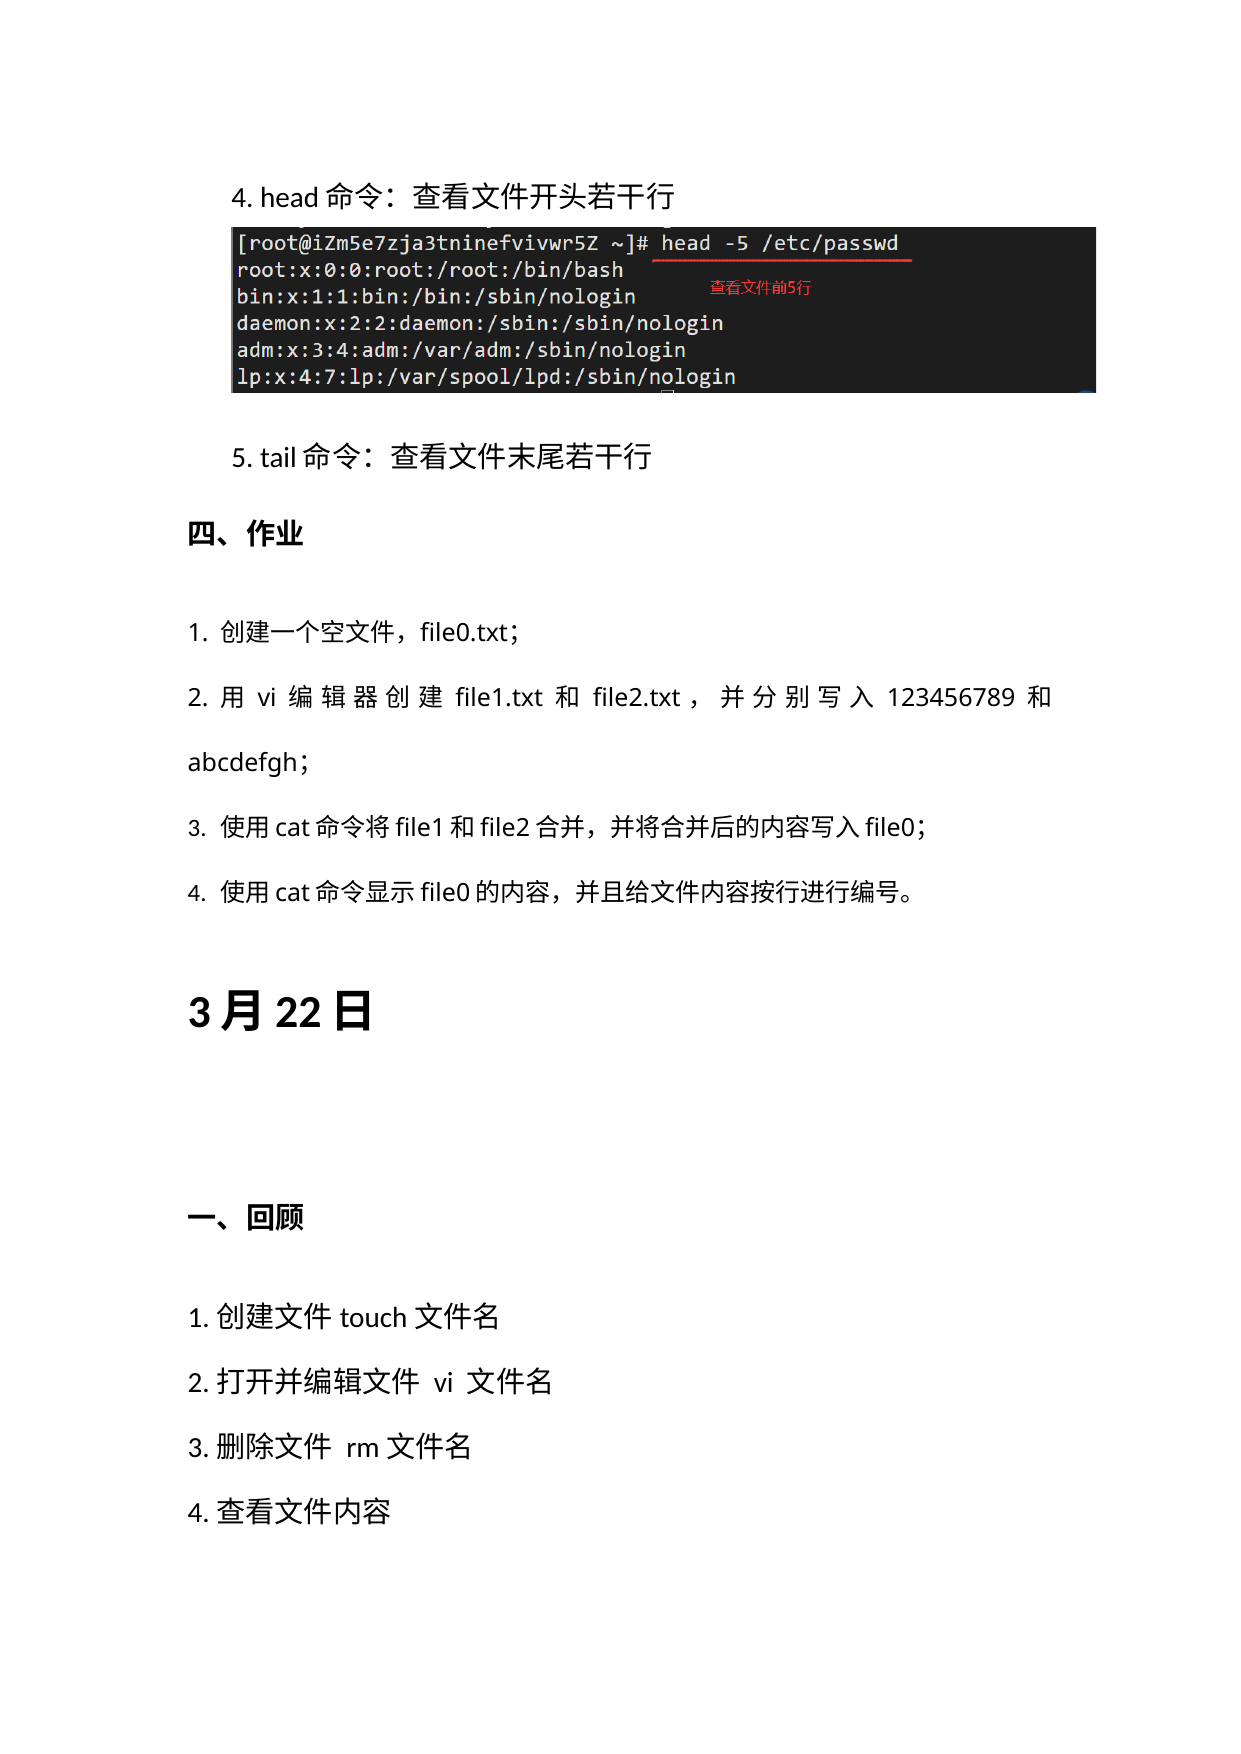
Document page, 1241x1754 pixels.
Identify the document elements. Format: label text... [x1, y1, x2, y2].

list 使用cat命令将file1和file2合并，并将合并后的内容写入file0； [187, 793, 1053, 858]
picture [231, 227, 1097, 393]
text 3. 删除文件 rm 文件名 [187, 1412, 1053, 1477]
text 1. 创建文件 touch 文件名 [187, 1282, 1053, 1347]
text 4. 查看文件内容 [187, 1477, 1053, 1542]
text 2. 打开并编辑文件 vi 文件名 [187, 1347, 1053, 1412]
text 5. tail命令：查看文件末尾若干行 [187, 422, 1053, 487]
subtitle 一、回顾 [187, 1183, 1053, 1248]
text 4. head命令：查看文件开头若干行 [187, 162, 1053, 227]
list 使用cat命令显示file0的内容，并且给文件内容按行进行编号。 [187, 858, 1053, 923]
subtitle 3月22日 [187, 958, 1053, 1056]
list 创建一个空文件，file0.txt； [187, 598, 1053, 663]
list 用vi编辑器创建file1.txt和file2.txt，并分别写入123456789和abcdefgh； [187, 663, 1053, 793]
subtitle 四、作业 [187, 499, 1053, 564]
